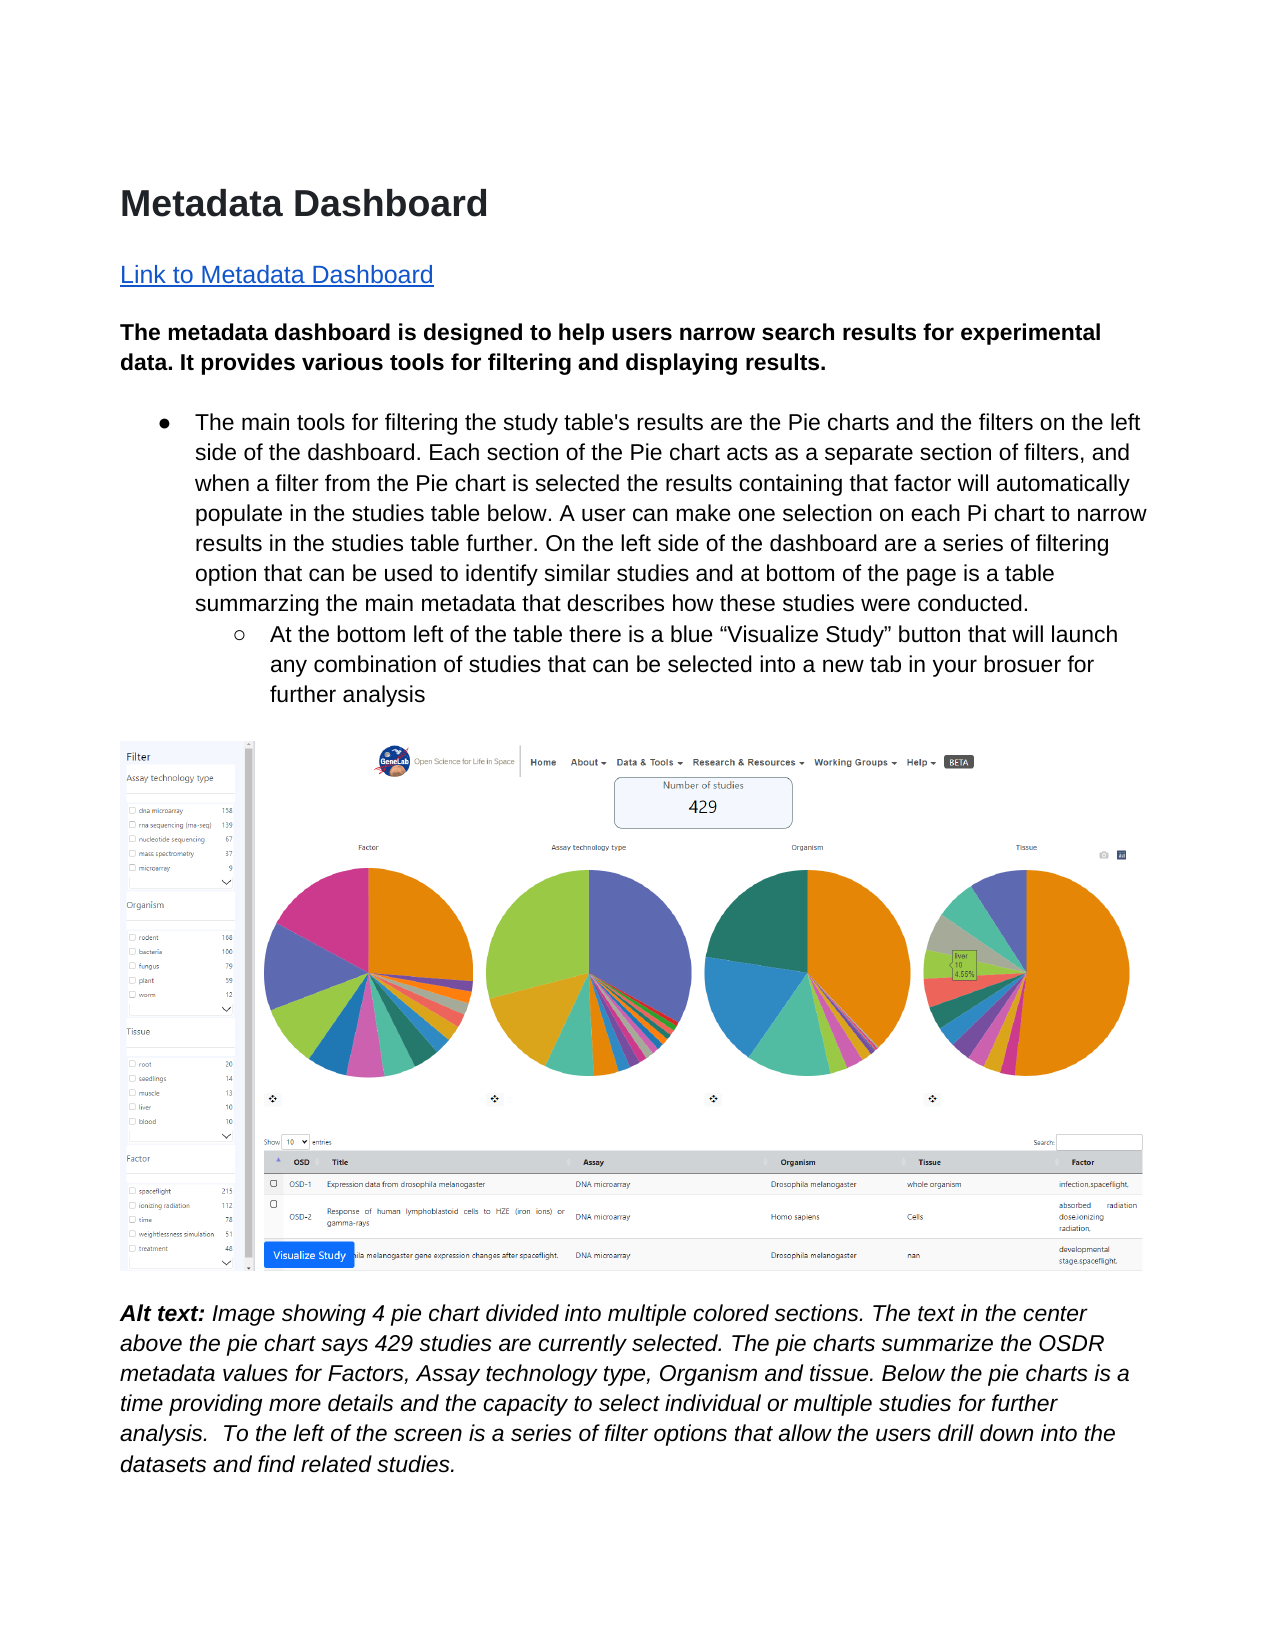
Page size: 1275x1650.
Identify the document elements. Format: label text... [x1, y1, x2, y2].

subtitle Metadata Dashboard [120, 182, 1155, 225]
text Link to Metadata Dashboard [120, 261, 1155, 289]
list The main tools for filtering the study table's results are the Pie charts and the filters on the left side of the dashboard. Each section of the Pie chart acts as a separate section of filters, and when a filter from the Pie chart is selected the results containing that factor will automatically populate in the studies table below. A user can make one selection on each Pi chart to narrow results in the studies table further. On the left side of the dashboard are a series of filtering option that can be used to identify similar studies and at bottom of the page is a table summarzing the main metadata that describes how these studies were conducted. [157, 409, 1155, 617]
list At the bottom left of the table there is a blue “Visualize Study” button that will launch any combination of studies that can be selected into a new tab in your brosuer for further analysis [232, 621, 1155, 707]
text Alt text: Image showing 4 pie chart divided into multiple colored sections. The text in the center above the pie chart says 429 studies are currently selected. The pie charts summarize the OSDR metadata values for Factors, Assay technology type, Organism and tissue. Below the pie charts is a time providing more details and the capacity to select individual or multiple studies for further analysis. To the left of the screen is a series of filter options that allow the users drill down into the datasets and find related studies. [120, 1299, 1155, 1477]
text The metadata dashboard is designed to help users narrow search results for experimental data. It provides various tools for filtering and displaying results. [120, 318, 1155, 375]
picture [120, 741, 1155, 1271]
